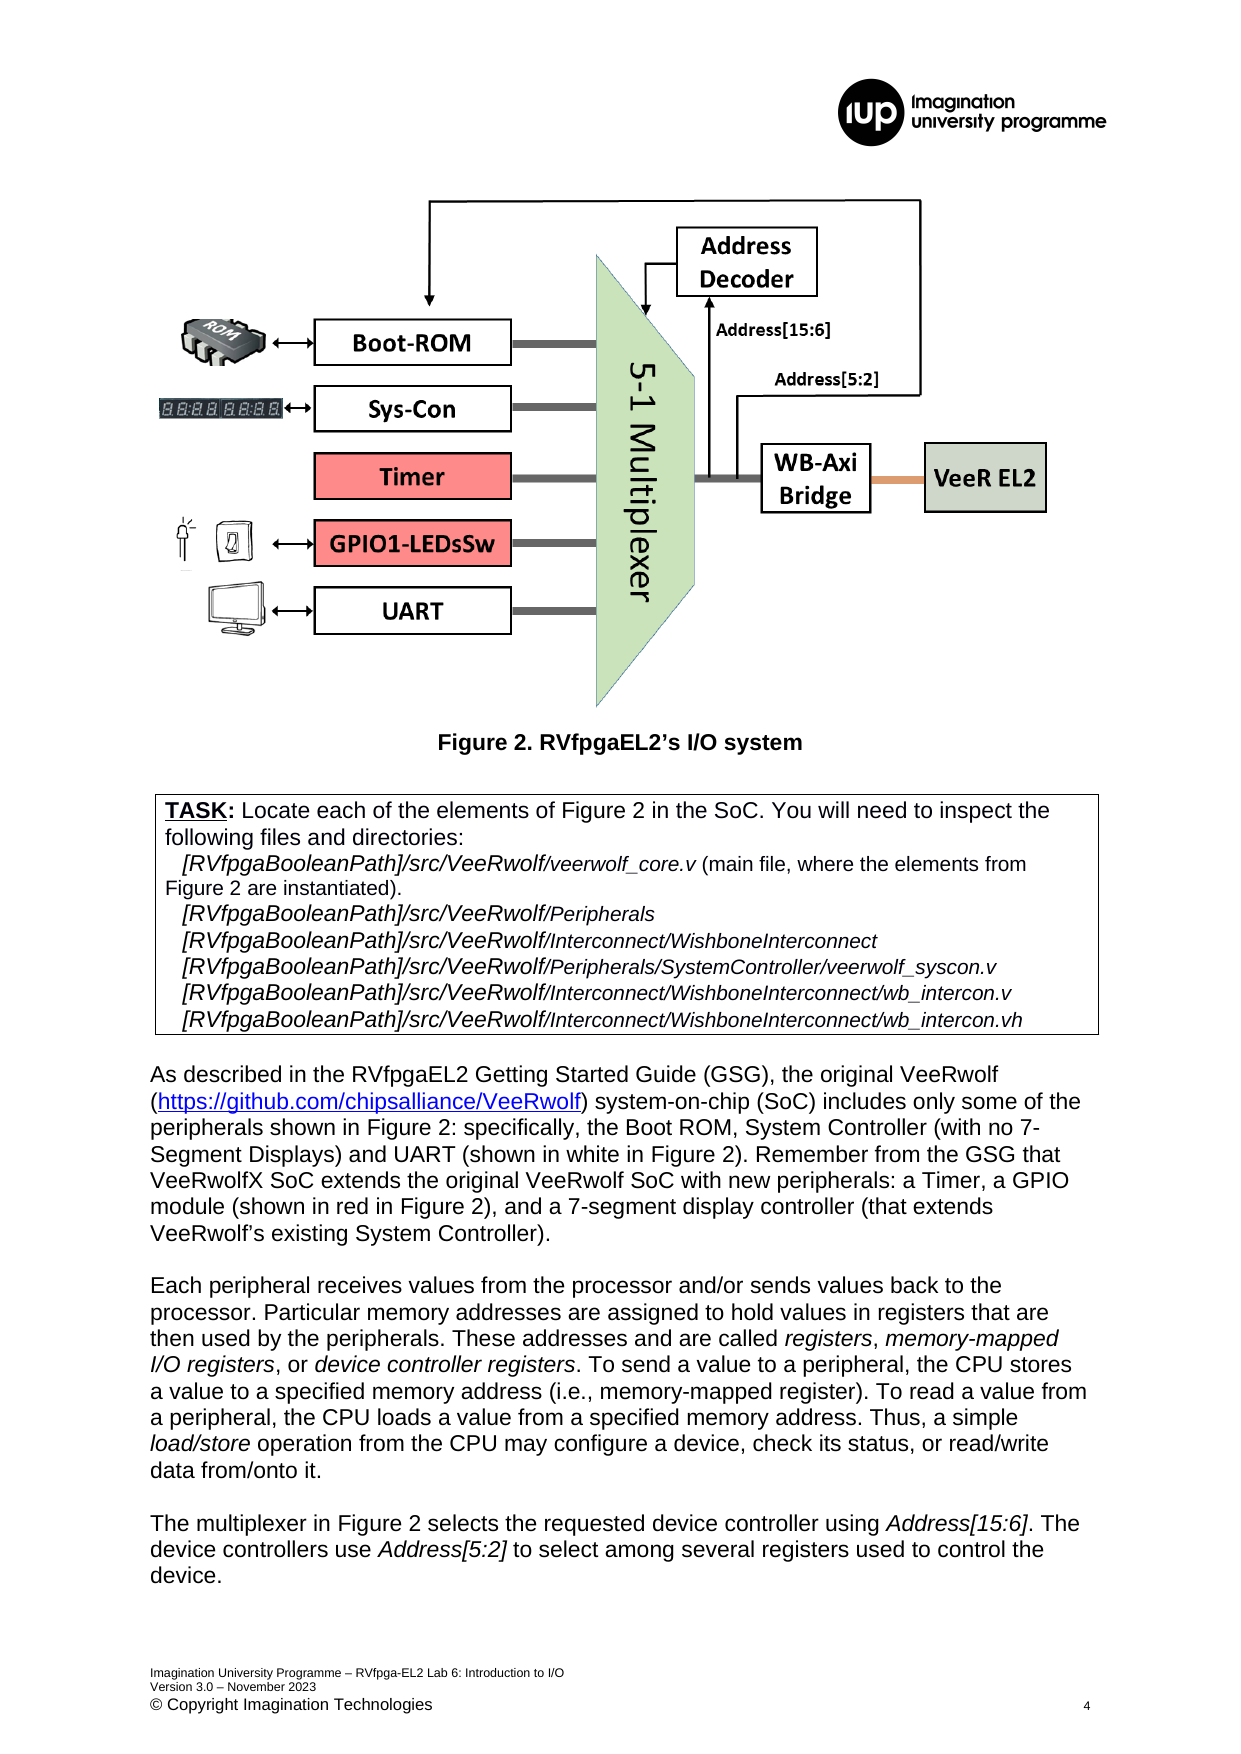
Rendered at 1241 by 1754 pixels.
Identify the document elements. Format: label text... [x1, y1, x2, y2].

list [RVfpgaBooleanPath]/src/VeeRwolf/Interconnect/WishboneInterconnect/wb_intercon.v [156, 976, 1098, 1002]
text Figure 2. RVfpgaEL2’s I/O system [150, 729, 1090, 755]
list [RVfpgaBooleanPath]/src/VeeRwolf/Interconnect/WishboneInterconnect [156, 923, 1098, 950]
text As described in the RVfpgaEL2 Getting Started Guide (GSG), the original VeeRwolf (https://github.com/chipsalliance/VeeRwolf) system-on-chip (SoC) includes only some of the peripherals shown in Figure 2: specifically, the Boot ROM, System Controller (with no 7-Segment Displays) and UART (shown in white in Figure 2). Remember from the GSG that VeeRwolfX SoC extends the original VeeRwolf SoC with new peripherals: a Timer, a GPIO module (shown in red in Figure 2), and a 7-segment display controller (that extends VeeRwolf’s existing System Controller). [150, 1061, 1090, 1246]
list [RVfpgaBooleanPath]/src/VeeRwolf/veerwolf_core.v (main file, where the elements from Figure 2 are instantiated). [156, 847, 1098, 897]
text Each peripheral receives values from the processor and/or sends values back to the processor. Particular memory addresses are assigned to hold values in registers that are then used by the peripherals. These addresses and are called registers, memory-mapped I/O registers, or device controller registers. To send a value to a peripheral, the CPU stores a value to a specified memory address (i.e., memory-mapped register). To read a value from a peripheral, the CPU loads a value from a specified memory address. Thus, a simple load/store operation from the CPU may configure a device, check its status, or read/write data from/onto it. [150, 1272, 1090, 1483]
picture [837, 77, 1108, 148]
list [RVfpgaBooleanPath]/src/VeeRwolf/Interconnect/WishboneInterconnect/wb_intercon.vh [156, 1002, 1098, 1034]
list TASK: Locate each of the elements of Figure 2 in the SoC. You will need to inspect the following files and directories: [156, 795, 1098, 847]
list [RVfpgaBooleanPath]/src/VeeRwolf/Peripherals [156, 897, 1098, 923]
text The multiplexer in Figure 2 selects the requested device controller using Address[15:6]. The device controllers use Address[5:2] to select among several registers used to control the device. [150, 1509, 1090, 1588]
picture [150, 187, 1091, 717]
list [RVfpgaBooleanPath]/src/VeeRwolf/Peripherals/SystemController/veerwolf_syscon.v [156, 950, 1098, 976]
